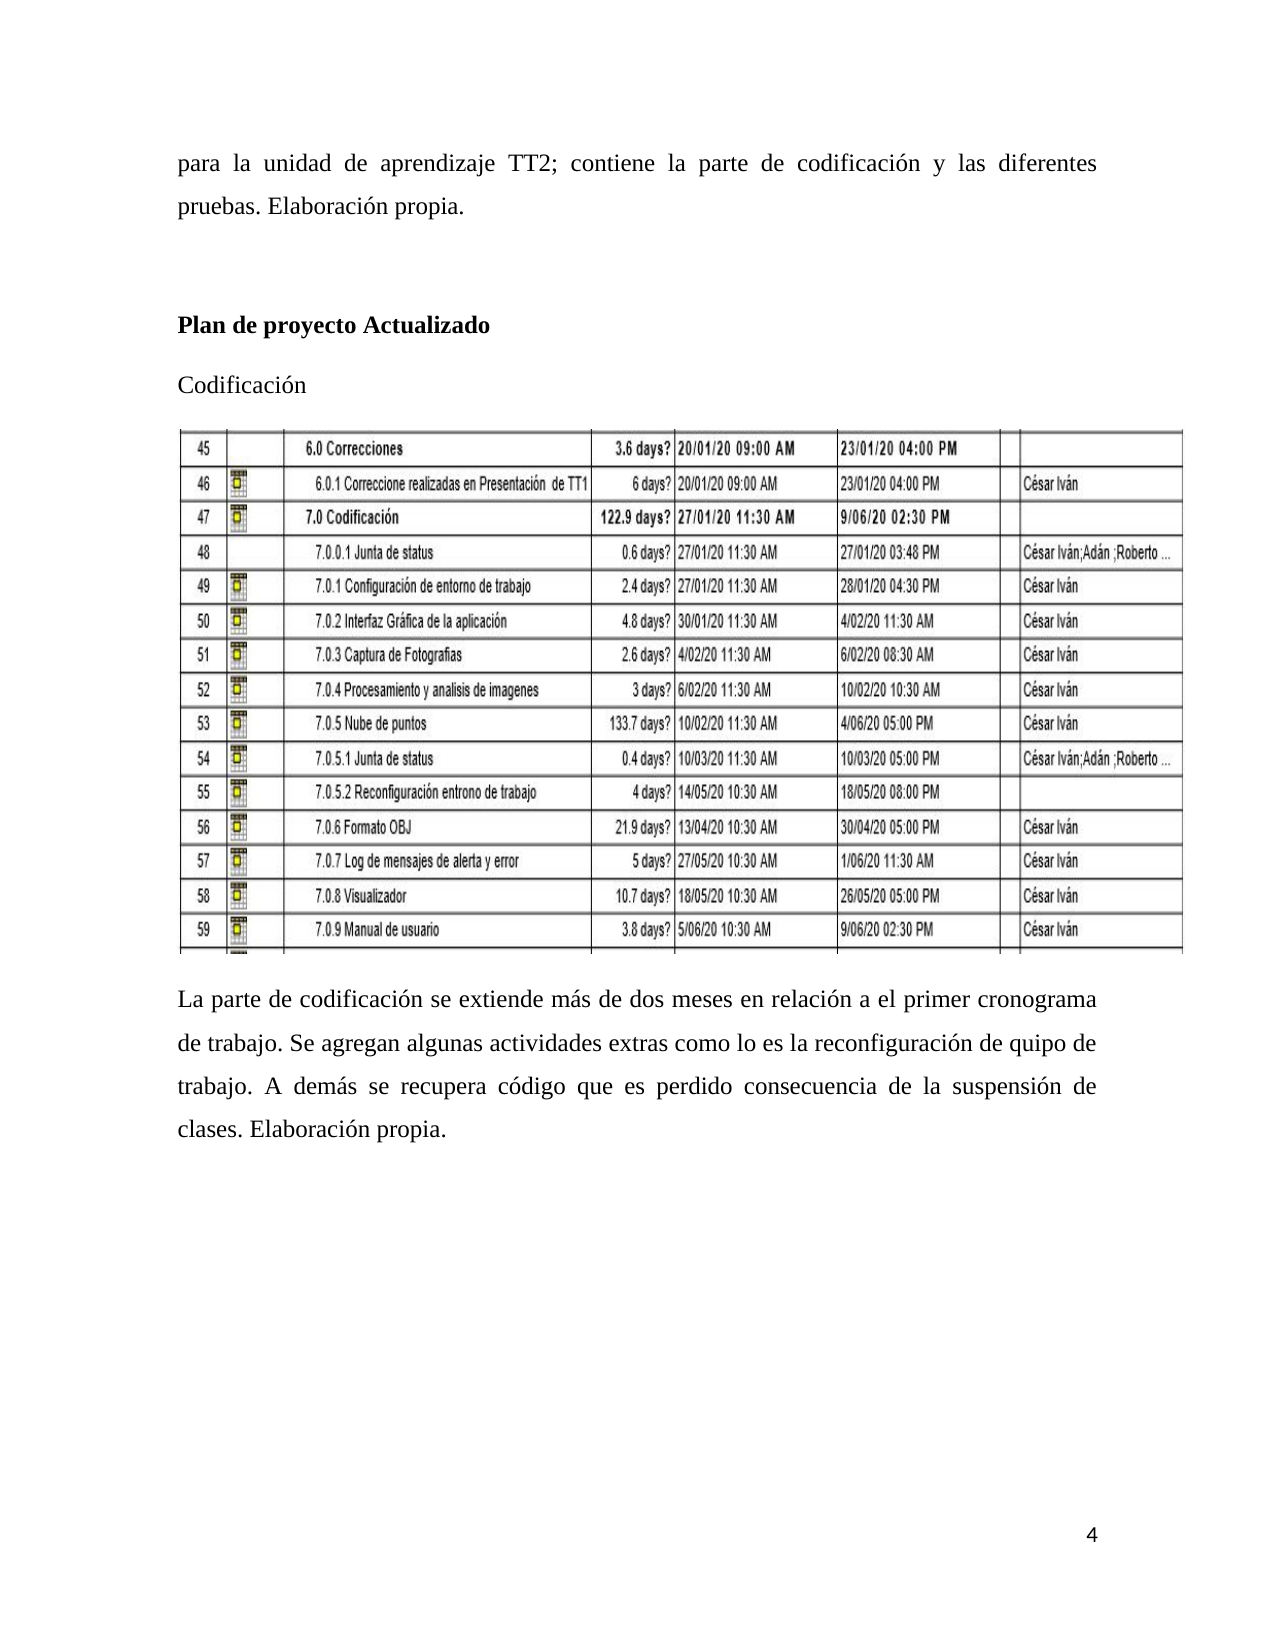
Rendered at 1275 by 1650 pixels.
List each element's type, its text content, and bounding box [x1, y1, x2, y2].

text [177, 148, 1098, 219]
picture [177, 429, 1185, 954]
text Codificación [177, 370, 1098, 399]
text La parte de codificación se extiende más de dos meses en relación a el primer cronograma de trabajo. Se agregan algunas actividades extras como lo es la reconfiguración de quipo de trabajo. A demás se recupera código que es perdido consecuencia de la suspensión de clases. Elaboración propia. [177, 984, 1098, 1143]
text Plan de proyecto Actualizado [177, 310, 1098, 339]
